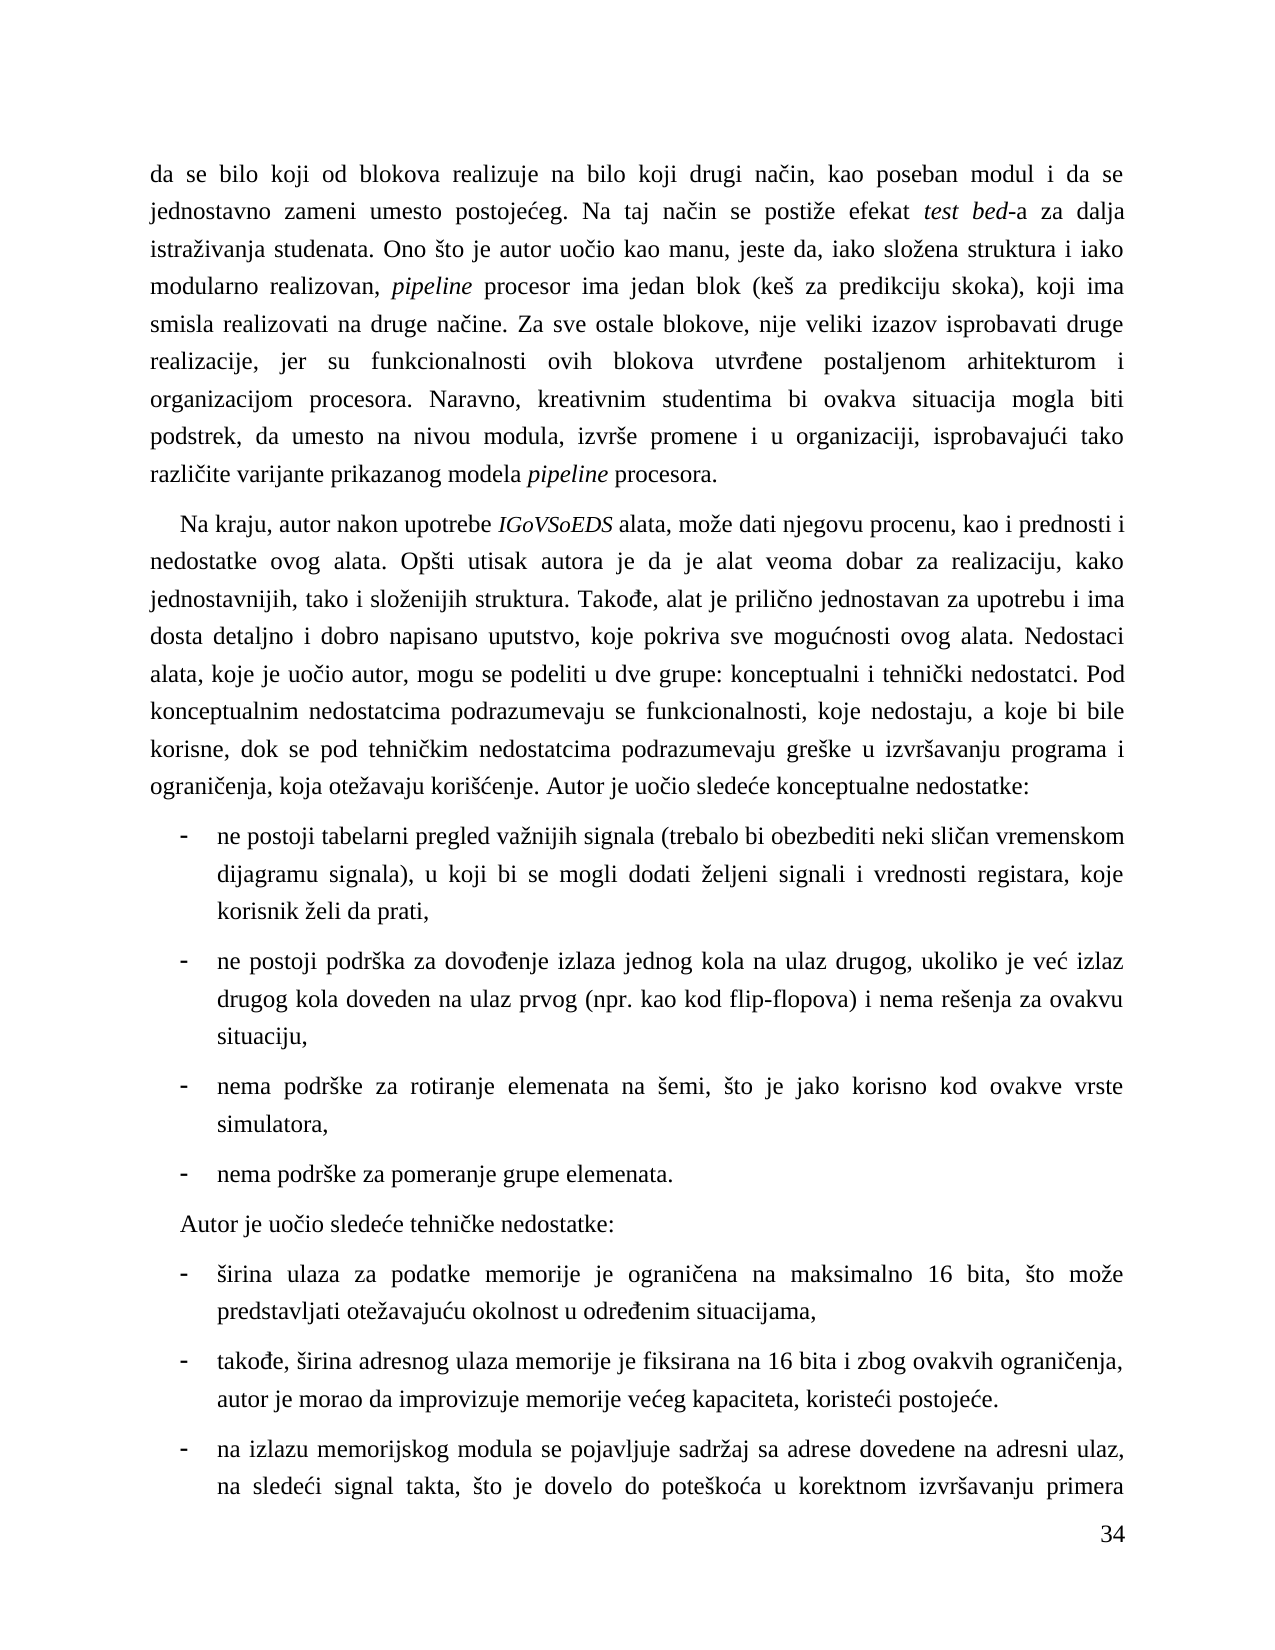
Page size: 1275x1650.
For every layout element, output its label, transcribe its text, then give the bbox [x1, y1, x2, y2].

list takođe, širina adresnog ulaza memorije je fiksirana na 16 bita i zbog ovakvih ograničenja, autor je morao da improvizuje memorije većeg kapaciteta, koristeći postojeće. [179, 1337, 1125, 1412]
text Na kraju, autor nakon upotrebe IGoVSoEDS alata, može dati njegovu procenu, kao i prednosti i nedostatke ovog alata. Opšti utisak autora je da je alat veoma dobar za realizaciju, kako jednostavnijih, tako i složenijih struktura. Takođe, alat je prilično jednostavan za upotrebu i ima dosta detaljno i dobro napisano uputstvo, koje pokriva sve mogućnosti ovog alata. Nedostaci alata, koje je uočio autor, mogu se podeliti u dve grupe: konceptualni i tehnički nedostatci. Pod konceptualnim nedostatcima podrazumevaju se funkcionalnosti, koje nedostaju, a koje bi bile korisne, dok se pod tehničkim nedostatcima podrazumevaju greške u izvršavanju programa i ograničenja, koja otežavaju korišćenje. Autor je uočio sledeće konceptualne nedostatke: [150, 500, 1125, 800]
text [150, 150, 1125, 487]
list nema podrške za rotiranje elemenata na šemi, što je jako korisno kod ovakve vrste simulatora, [179, 1062, 1125, 1137]
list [179, 1425, 1125, 1500]
text Autor je uočio sledeće tehničke nedostatke: [150, 1200, 1125, 1237]
list ne postoji tabelarni pregled važnijih signala (trebalo bi obezbediti neki sličan vremenskom dijagramu signala), u koji bi se mogli dodati željeni signali i vrednosti registara, koje korisnik želi da prati, [179, 812, 1125, 925]
list nema podrške za pomeranje grupe elemenata. [179, 1150, 1125, 1187]
list ne postoji podrška za dovođenje izlaza jednog kola na ulaz drugog, ukoliko je već izlaz drugog kola doveden na ulaz prvog (npr. kao kod flip-flopova) i nema rešenja za ovakvu situaciju, [179, 937, 1125, 1050]
list širina ulaza za podatke memorije je ograničena na maksimalno 16 bita, što može predstavljati otežavajuću okolnost u određenim situacijama, [179, 1250, 1125, 1325]
